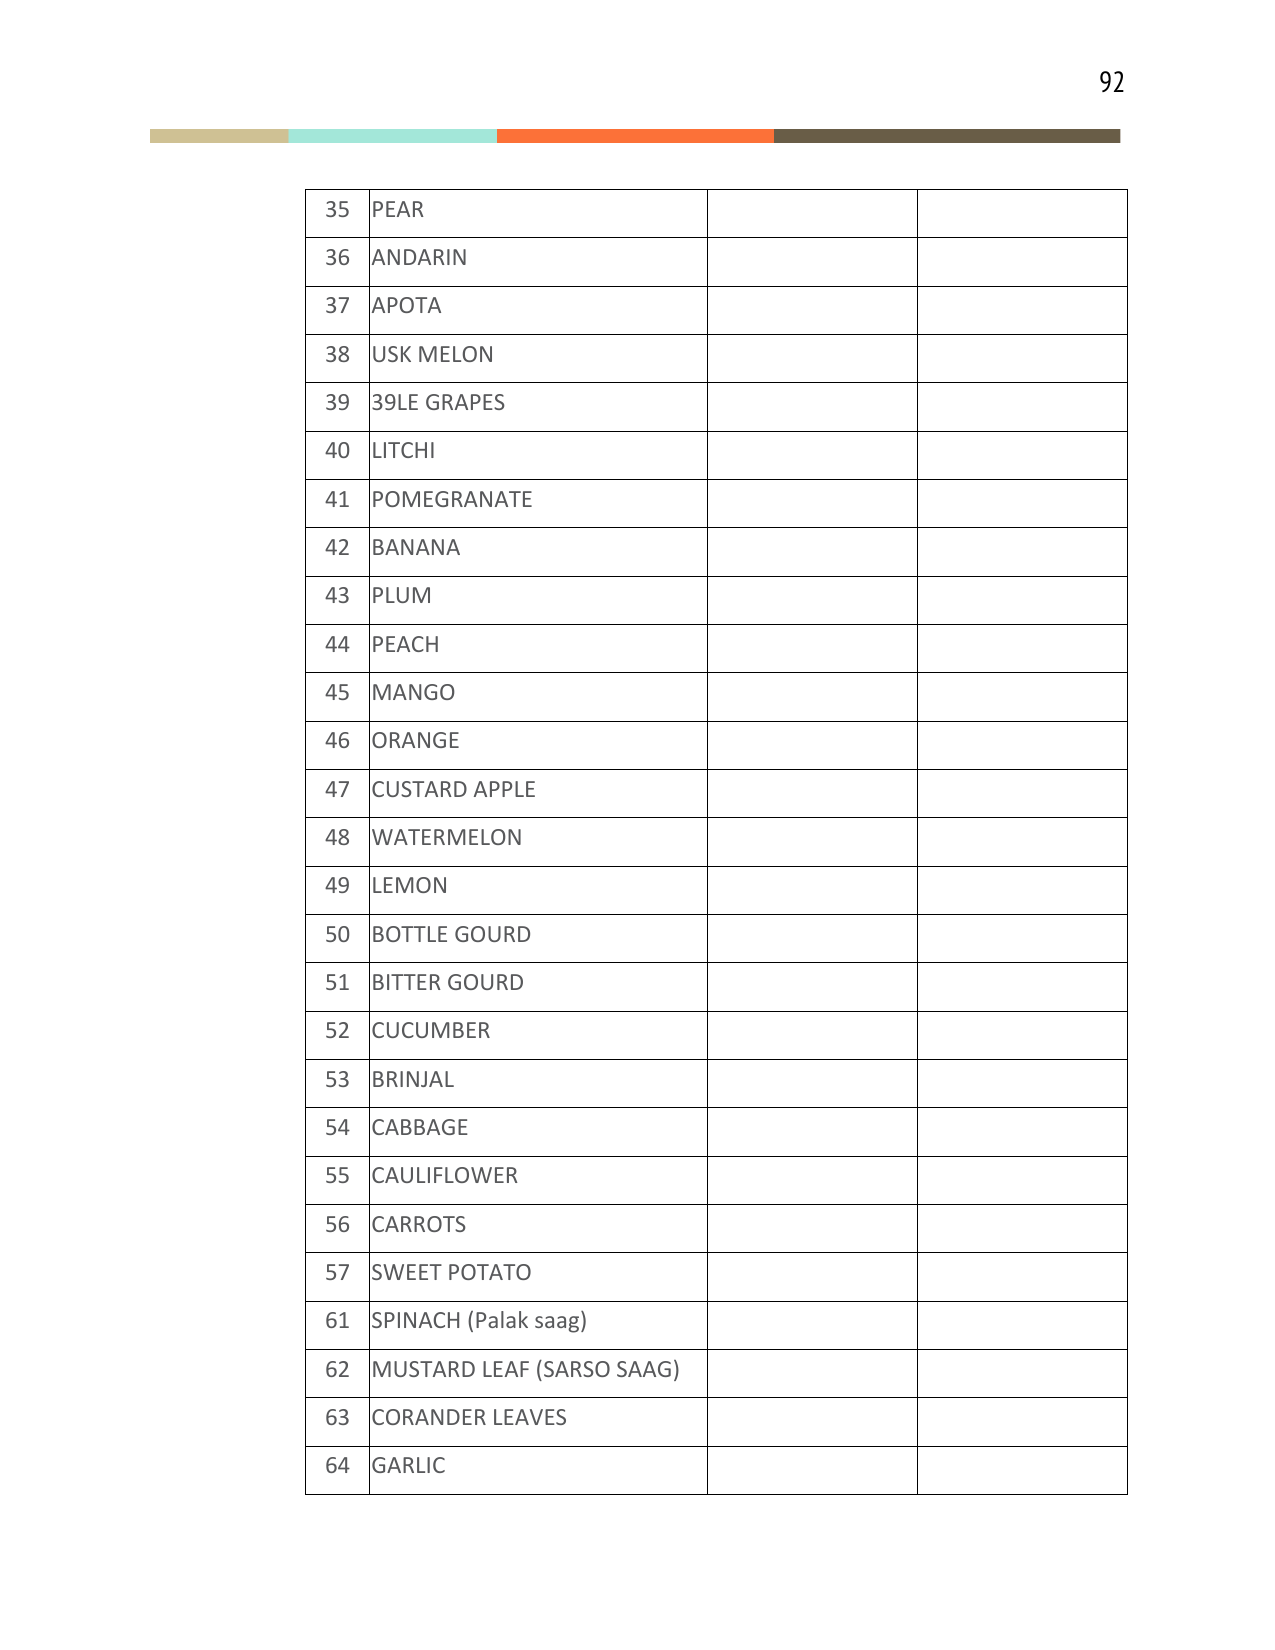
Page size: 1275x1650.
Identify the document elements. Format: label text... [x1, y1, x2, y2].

table_cell 36 [306, 238, 369, 286]
table_cell CUSTARD APPLE [370, 770, 707, 817]
picture [150, 129, 1121, 143]
table_cell CARROTS [370, 1205, 707, 1252]
table_cell [918, 673, 1127, 721]
table_cell [708, 1302, 917, 1349]
table_cell 49 [306, 867, 369, 914]
table_cell ORANGE [370, 722, 707, 769]
table_cell MUSTARD LEAF (SARSO SAAG) [370, 1350, 707, 1397]
table_cell [708, 1012, 917, 1059]
table_cell [708, 1253, 917, 1301]
table_cell CABBAGE [370, 1108, 707, 1156]
table_cell 62 [306, 1350, 369, 1397]
table_cell [918, 770, 1127, 817]
table_cell 50 [306, 915, 369, 962]
table_cell APOTA [370, 287, 707, 334]
table_cell [708, 1447, 917, 1494]
table_cell 46 [306, 722, 369, 769]
table_cell 39 [306, 383, 369, 431]
table_cell [918, 915, 1127, 962]
table_cell [918, 1060, 1127, 1107]
table_cell [918, 963, 1127, 1011]
table_cell GARLIC [370, 1447, 707, 1494]
table_cell 38 [306, 335, 369, 382]
table_cell [708, 625, 917, 672]
table_cell MANGO [370, 673, 707, 721]
table_cell [918, 287, 1127, 334]
table_cell [918, 1447, 1127, 1494]
table_cell [918, 335, 1127, 382]
table_cell [918, 1398, 1127, 1446]
table_cell 41 [306, 480, 369, 527]
table_cell [918, 722, 1127, 769]
table_cell PLUM [370, 577, 707, 624]
table_cell CUCUMBER [370, 1012, 707, 1059]
table_cell 57 [306, 1253, 369, 1301]
table_cell PEACH [370, 625, 707, 672]
table_cell LITCHI [370, 432, 707, 479]
table_cell [708, 383, 917, 431]
table_cell 54 [306, 1108, 369, 1156]
table_cell BANANA [370, 528, 707, 576]
table_cell BITTER GOURD [370, 963, 707, 1011]
table_cell 39LE GRAPES [370, 383, 707, 431]
table_cell ANDARIN [370, 238, 707, 286]
table_cell [708, 1398, 917, 1446]
table_cell [708, 1157, 917, 1204]
table_cell SPINACH (Palak saag) [370, 1302, 707, 1349]
table_cell [708, 577, 917, 624]
table_cell 45 [306, 673, 369, 721]
table_cell 40 [306, 432, 369, 479]
table_cell 48 [306, 818, 369, 866]
table_cell [918, 383, 1127, 431]
table_cell [708, 673, 917, 721]
table_cell SWEET POTATO [370, 1253, 707, 1301]
table_cell 56 [306, 1205, 369, 1252]
table_cell [708, 528, 917, 576]
table_cell WATERMELON [370, 818, 707, 866]
table_cell [708, 432, 917, 479]
table_cell BRINJAL [370, 1060, 707, 1107]
table_cell 42 [306, 528, 369, 576]
table_cell [708, 867, 917, 914]
table_cell 37 [306, 287, 369, 334]
table_cell [708, 335, 917, 382]
table_cell [918, 867, 1127, 914]
table_cell [918, 1302, 1127, 1349]
table_cell [918, 528, 1127, 576]
table_cell [918, 432, 1127, 479]
table_cell [708, 238, 917, 286]
table_cell [708, 287, 917, 334]
table_cell [708, 1205, 917, 1252]
table_cell USK MELON [370, 335, 707, 382]
table_cell [708, 818, 917, 866]
table_cell [918, 625, 1127, 672]
table_cell [918, 1350, 1127, 1397]
table_cell [918, 577, 1127, 624]
table_cell [708, 1060, 917, 1107]
table_cell [918, 1205, 1127, 1252]
table_cell 63 [306, 1398, 369, 1446]
table_cell 44 [306, 625, 369, 672]
table_cell [708, 770, 917, 817]
table_cell 51 [306, 963, 369, 1011]
table_cell CORANDER LEAVES [370, 1398, 707, 1446]
table_cell CAULIFLOWER [370, 1157, 707, 1204]
table_cell LEMON [370, 867, 707, 914]
table_cell [708, 963, 917, 1011]
table_cell [918, 818, 1127, 866]
table_cell [708, 1108, 917, 1156]
table_cell 47 [306, 770, 369, 817]
table_cell [708, 480, 917, 527]
table_cell [708, 915, 917, 962]
table_cell 43 [306, 577, 369, 624]
table_cell [918, 480, 1127, 527]
table_cell [708, 190, 917, 237]
table_cell [918, 238, 1127, 286]
table_cell [918, 1157, 1127, 1204]
table_cell [918, 190, 1127, 237]
table_cell 35 [306, 190, 369, 237]
table_cell BOTTLE GOURD [370, 915, 707, 962]
table_cell 53 [306, 1060, 369, 1107]
table_cell [918, 1253, 1127, 1301]
table_cell [918, 1012, 1127, 1059]
table_cell [918, 1108, 1127, 1156]
table_cell 55 [306, 1157, 369, 1204]
table_cell [708, 1350, 917, 1397]
table_cell POMEGRANATE [370, 480, 707, 527]
table_cell PEAR [370, 190, 707, 237]
table_cell 64 [306, 1447, 369, 1494]
table_cell 61 [306, 1302, 369, 1349]
table_cell 52 [306, 1012, 369, 1059]
table_cell [708, 722, 917, 769]
